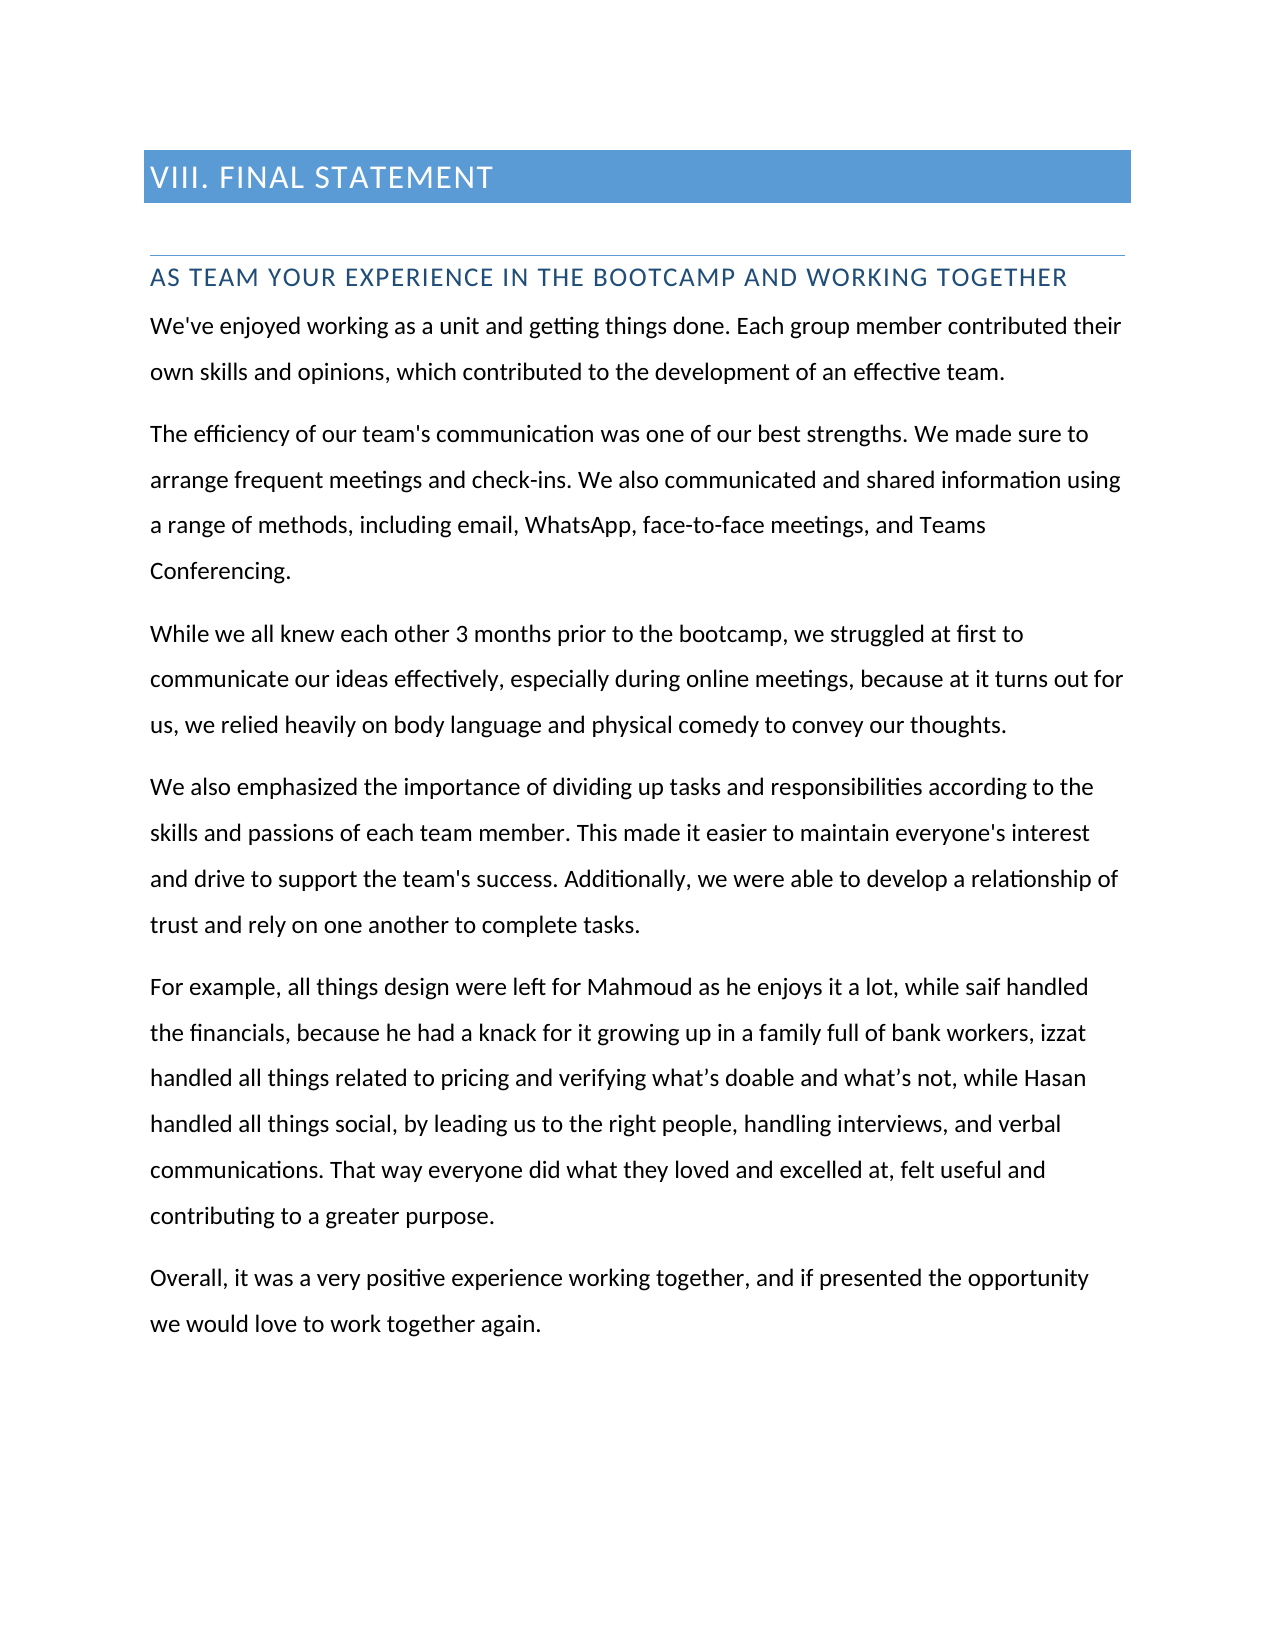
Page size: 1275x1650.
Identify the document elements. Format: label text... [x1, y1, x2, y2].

text While we all knew each other 3 months prior to the bootcamp, we struggled at first to communicate our ideas effectively, especially during online meetings, because at it turns out for us, we relied heavily on body language and physical comedy to convey our thoughts. [150, 618, 1125, 740]
subtitle VIII. Final Statement [150, 156, 1125, 197]
text We also emphasized the importance of dividing up tasks and responsibilities according to the skills and passions of each team member. This made it easier to maintain everyone's interest and drive to support the team's success. Additionally, we were able to develop a relationship of trust and rely on one another to complete tasks. [150, 772, 1125, 939]
text Overall, it was a very positive experience working together, and if presented the opportunity we would love to work together again. [150, 1262, 1125, 1338]
text We've enjoyed working as a unit and getting things done. Each group member contributed their own skills and opinions, which contributed to the development of an effective team. [150, 310, 1125, 386]
text The efficiency of our team's communication was one of our best strengths. We made sure to arrange frequent meetings and check-ins. We also communicated and shared information using a range of methods, including email, WhatsApp, face-to-face meetings, and Teams Conferencing. [150, 418, 1125, 586]
subtitle As team your experience in the bootcamp and working together [150, 256, 1125, 293]
text For example, all things design were left for Mahmoud as he enjoys it a lot, while saif handled the financials, because he had a knack for it growing up in a family full of bank workers, izzat handled all things related to pricing and verifying what’s doable and what’s not, while Hasan handled all things social, by leading us to the right people, handling interviews, and verbal communications. That way everyone did what they loved and excelled at, felt useful and contributing to a greater purpose. [150, 971, 1125, 1230]
